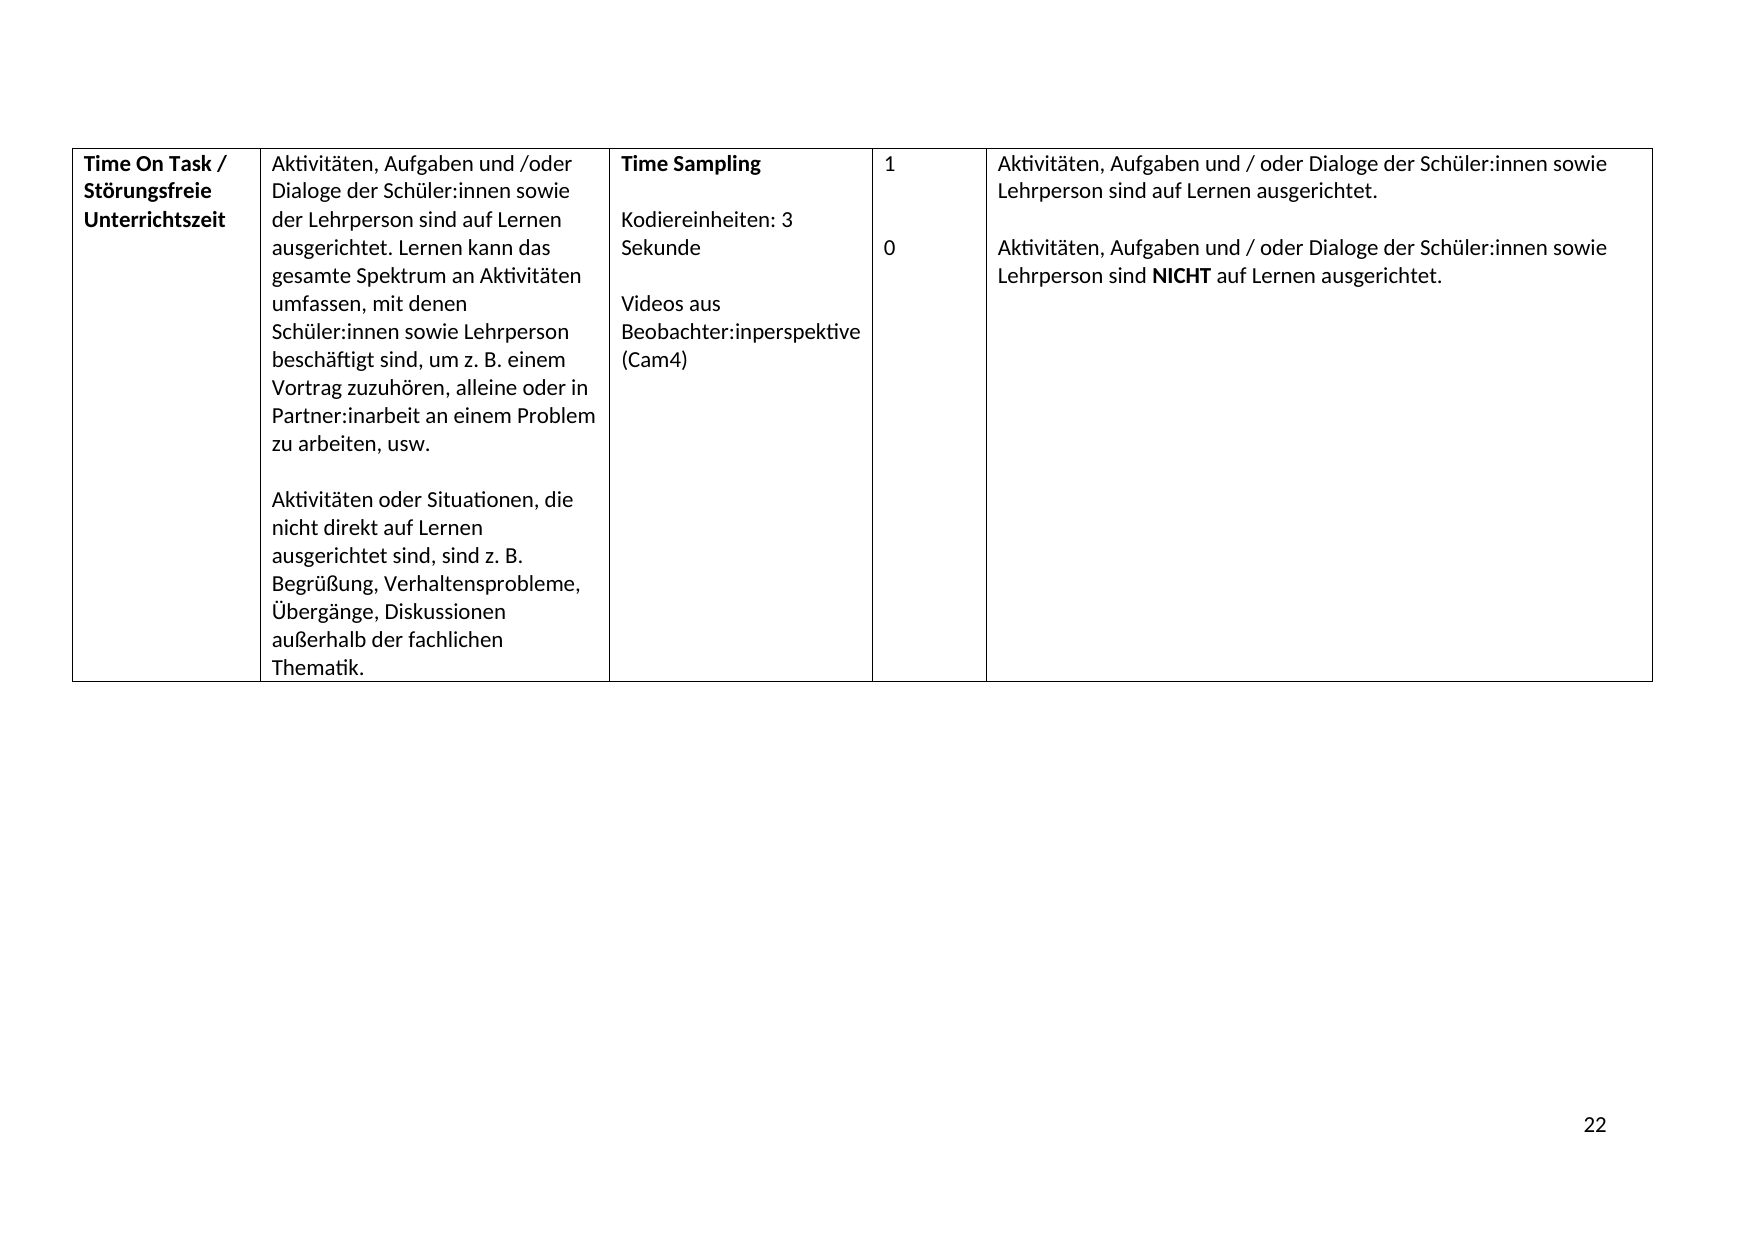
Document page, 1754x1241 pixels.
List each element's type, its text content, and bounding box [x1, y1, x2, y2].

table_cell Time Sampling Kodiereinheiten: 3 Sekunde Videos aus Beobachter:inperspektive (Cam4) [610, 149, 872, 681]
table_cell 1 0 [873, 149, 986, 681]
table_cell Time On Task / Störungsfreie Unterrichtszeit [73, 149, 260, 681]
table_cell Aktivitäten, Aufgaben und / oder Dialoge der Schüler:innen sowie Lehrperson sind auf Lernen ausgerichtet. Aktivitäten, Aufgaben und / oder Dialoge der Schüler:innen sowie Lehrperson sind NICHT auf Lernen ausgerichtet. [987, 149, 1652, 681]
table_cell Aktivitäten, Aufgaben und /oder Dialoge der Schüler:innen sowie der Lehrperson sind auf Lernen ausgerichtet. Lernen kann das gesamte Spektrum an Aktivitäten umfassen, mit denen Schüler:innen sowie Lehrperson beschäftigt sind, um z. B. einem Vortrag zuzuhören, alleine oder in Partner:inarbeit an einem Problem zu arbeiten, usw. Aktivitäten oder Situationen, die nicht direkt auf Lernen ausgerichtet sind, sind z. B. Begrüßung, Verhaltensprobleme, Übergänge, Diskussionen außerhalb der fachlichen Thematik. [261, 149, 609, 681]
